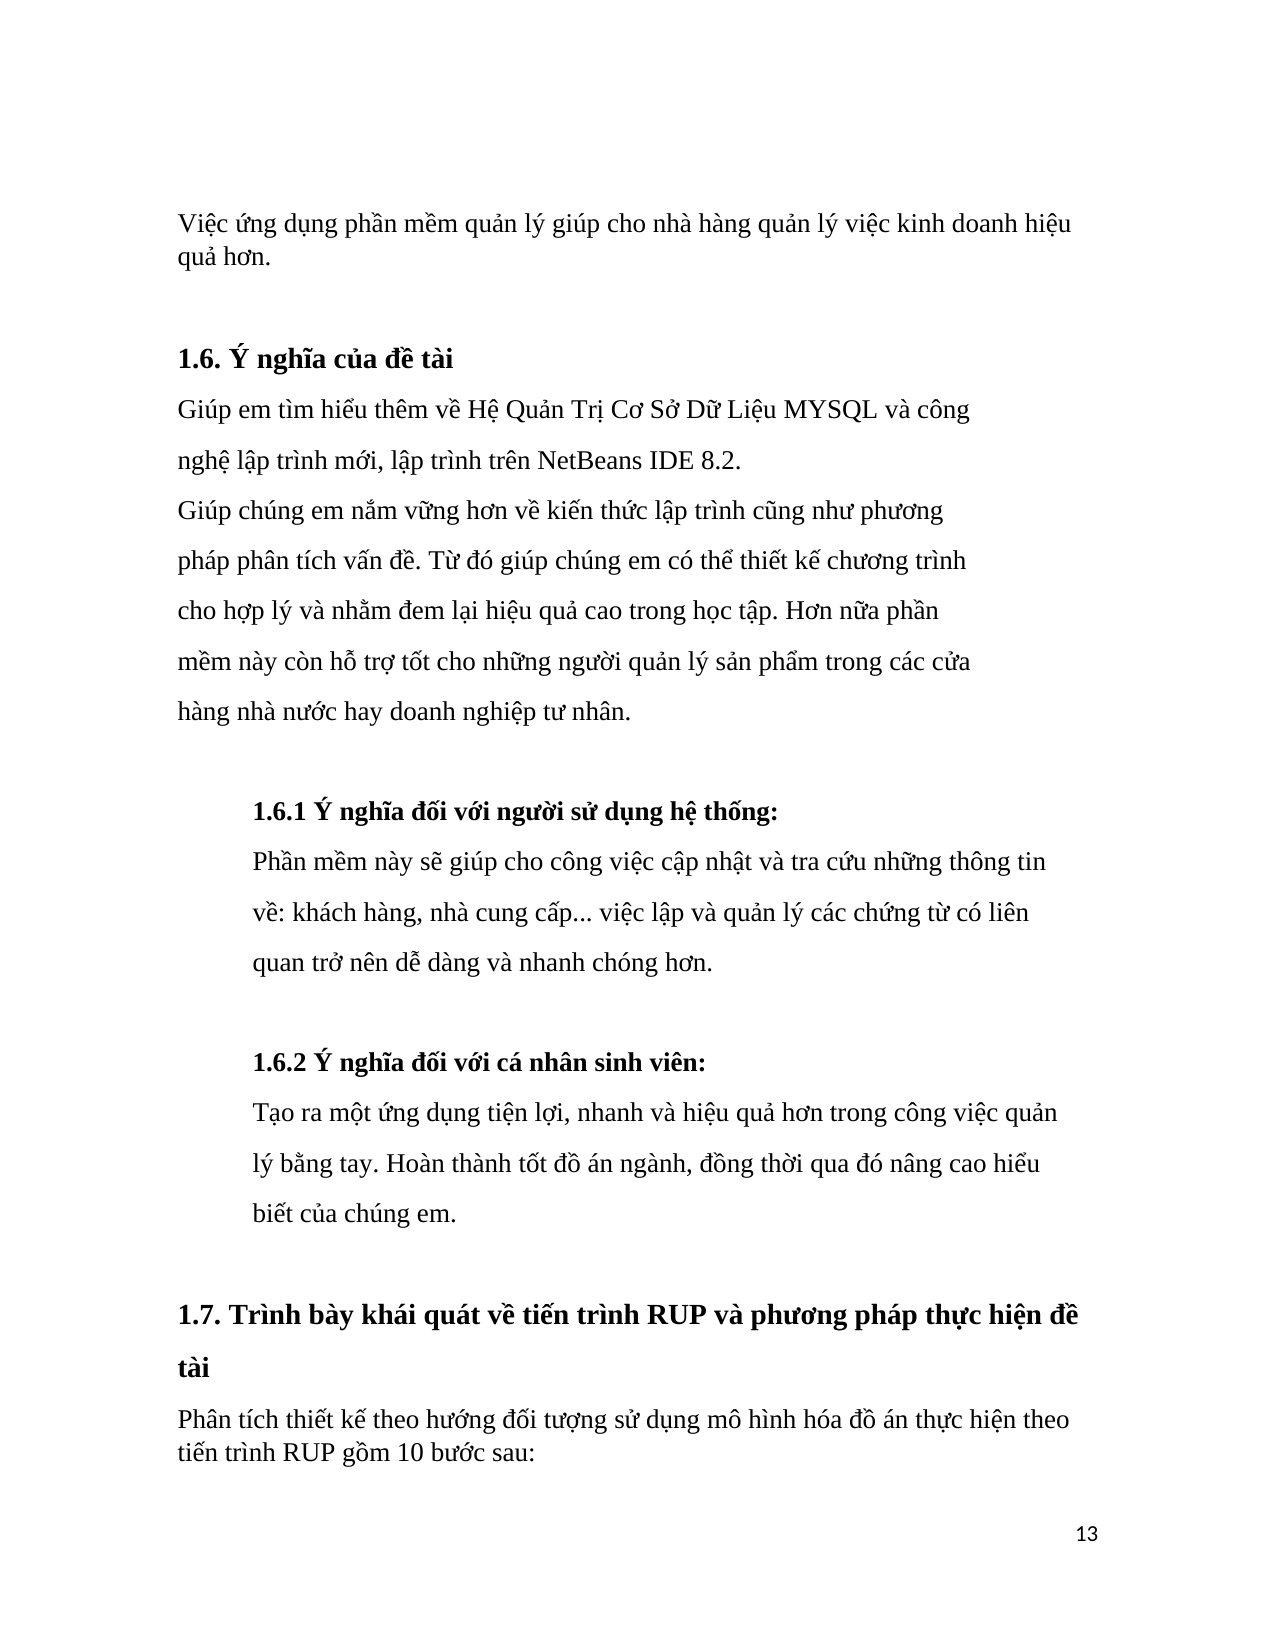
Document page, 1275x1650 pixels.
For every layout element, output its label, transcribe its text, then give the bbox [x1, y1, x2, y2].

text cho hợp lý và nhằm đem lại hiệu quả cao trong học tập. Hơn nữa phần [177, 594, 1098, 626]
text hàng nhà nước hay doanh nghiệp tư nhân. [177, 695, 1098, 726]
text mềm này còn hỗ trợ tốt cho những người quản lý sản phẩm trong các cửa [177, 644, 1098, 676]
text biết của chúng em. [177, 1197, 1098, 1228]
text Phần mềm này sẽ giúp cho công việc cập nhật và tra cứu những thông tin [177, 845, 1098, 877]
text Việc ứng dụng phần mềm quản lý giúp cho nhà hàng quản lý việc kinh doanh hiệu quả hơn. [177, 207, 1098, 271]
text về: khách hàng, nhà cung cấp... việc lập và quản lý các chứng từ có liên [177, 896, 1098, 927]
text lý bằng tay. Hoàn thành tốt đồ án ngành, đồng thời qua đó nâng cao hiểu [177, 1147, 1098, 1178]
text Phân tích thiết kế theo hướng đối tượng sử dụng mô hình hóa đồ án thực hiện theo tiến trình RUP gồm 10 bước sau: [177, 1403, 1098, 1468]
text 1.6.2 Ý nghĩa đối với cá nhân sinh viên: [177, 1046, 1098, 1077]
text 1.6.1 Ý nghĩa đối với người sử dụng hệ thống: [177, 795, 1098, 826]
text Giúp em tìm hiểu thêm về Hệ Quản Trị Cơ Sở Dữ Liệu MYSQL và công [177, 393, 1098, 425]
text 1.7. Trình bày khái quát về tiến trình RUP và phương pháp thực hiện đề [177, 1297, 1098, 1331]
text quan trở nên dễ dàng và nhanh chóng hơn. [177, 946, 1098, 977]
text 1.6. Ý nghĩa của đề tài [177, 341, 1098, 374]
text pháp phân tích vấn đề. Từ đó giúp chúng em có thể thiết kế chương trình [177, 544, 1098, 575]
text Giúp chúng em nắm vững hơn về kiến thức lập trình cũng như phương [177, 494, 1098, 525]
text tài [177, 1350, 1098, 1384]
text nghệ lập trình mới, lập trình trên NetBeans IDE 8.2. [177, 444, 1098, 475]
text Tạo ra một ứng dụng tiện lợi, nhanh và hiệu quả hơn trong công việc quản [177, 1096, 1098, 1128]
